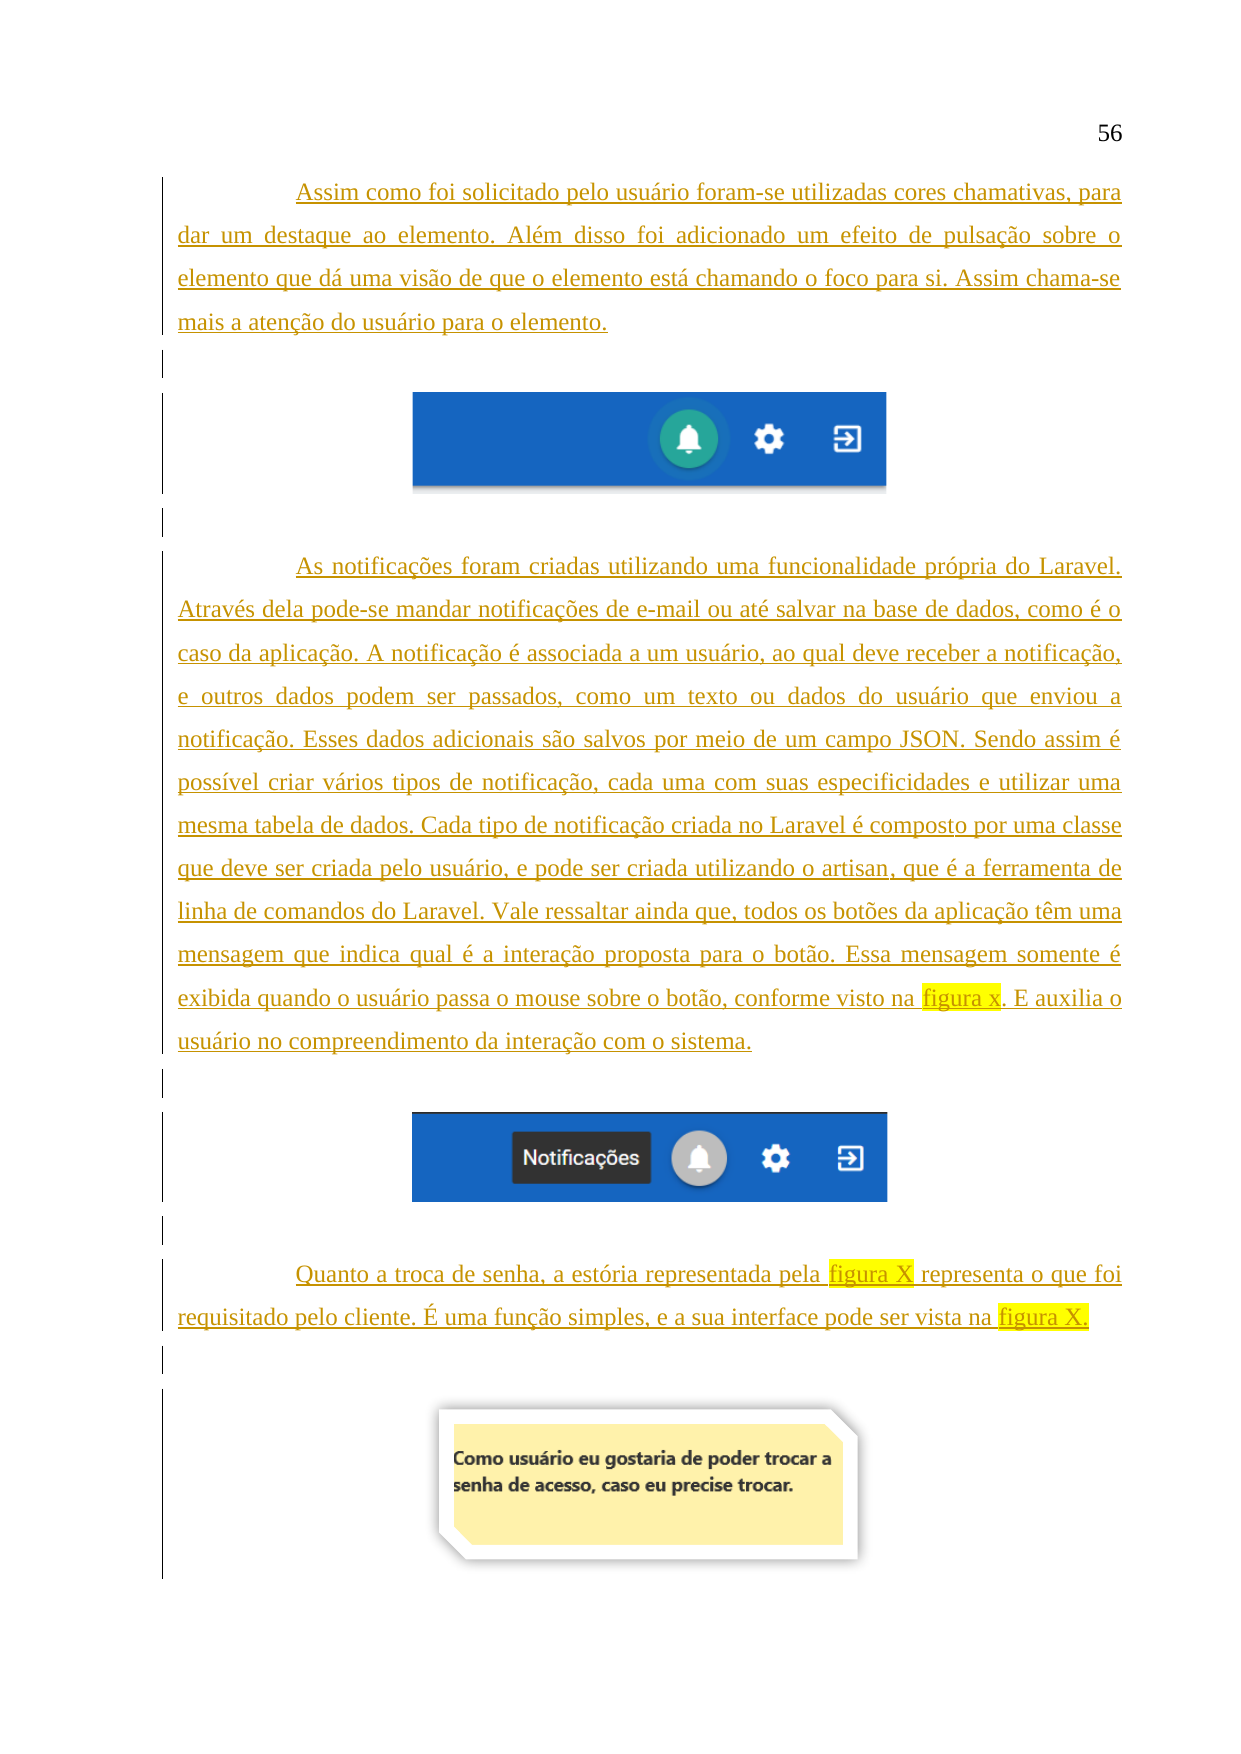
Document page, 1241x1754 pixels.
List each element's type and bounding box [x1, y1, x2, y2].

picture [454, 1424, 843, 1544]
picture [412, 1112, 888, 1202]
picture [412, 392, 887, 494]
